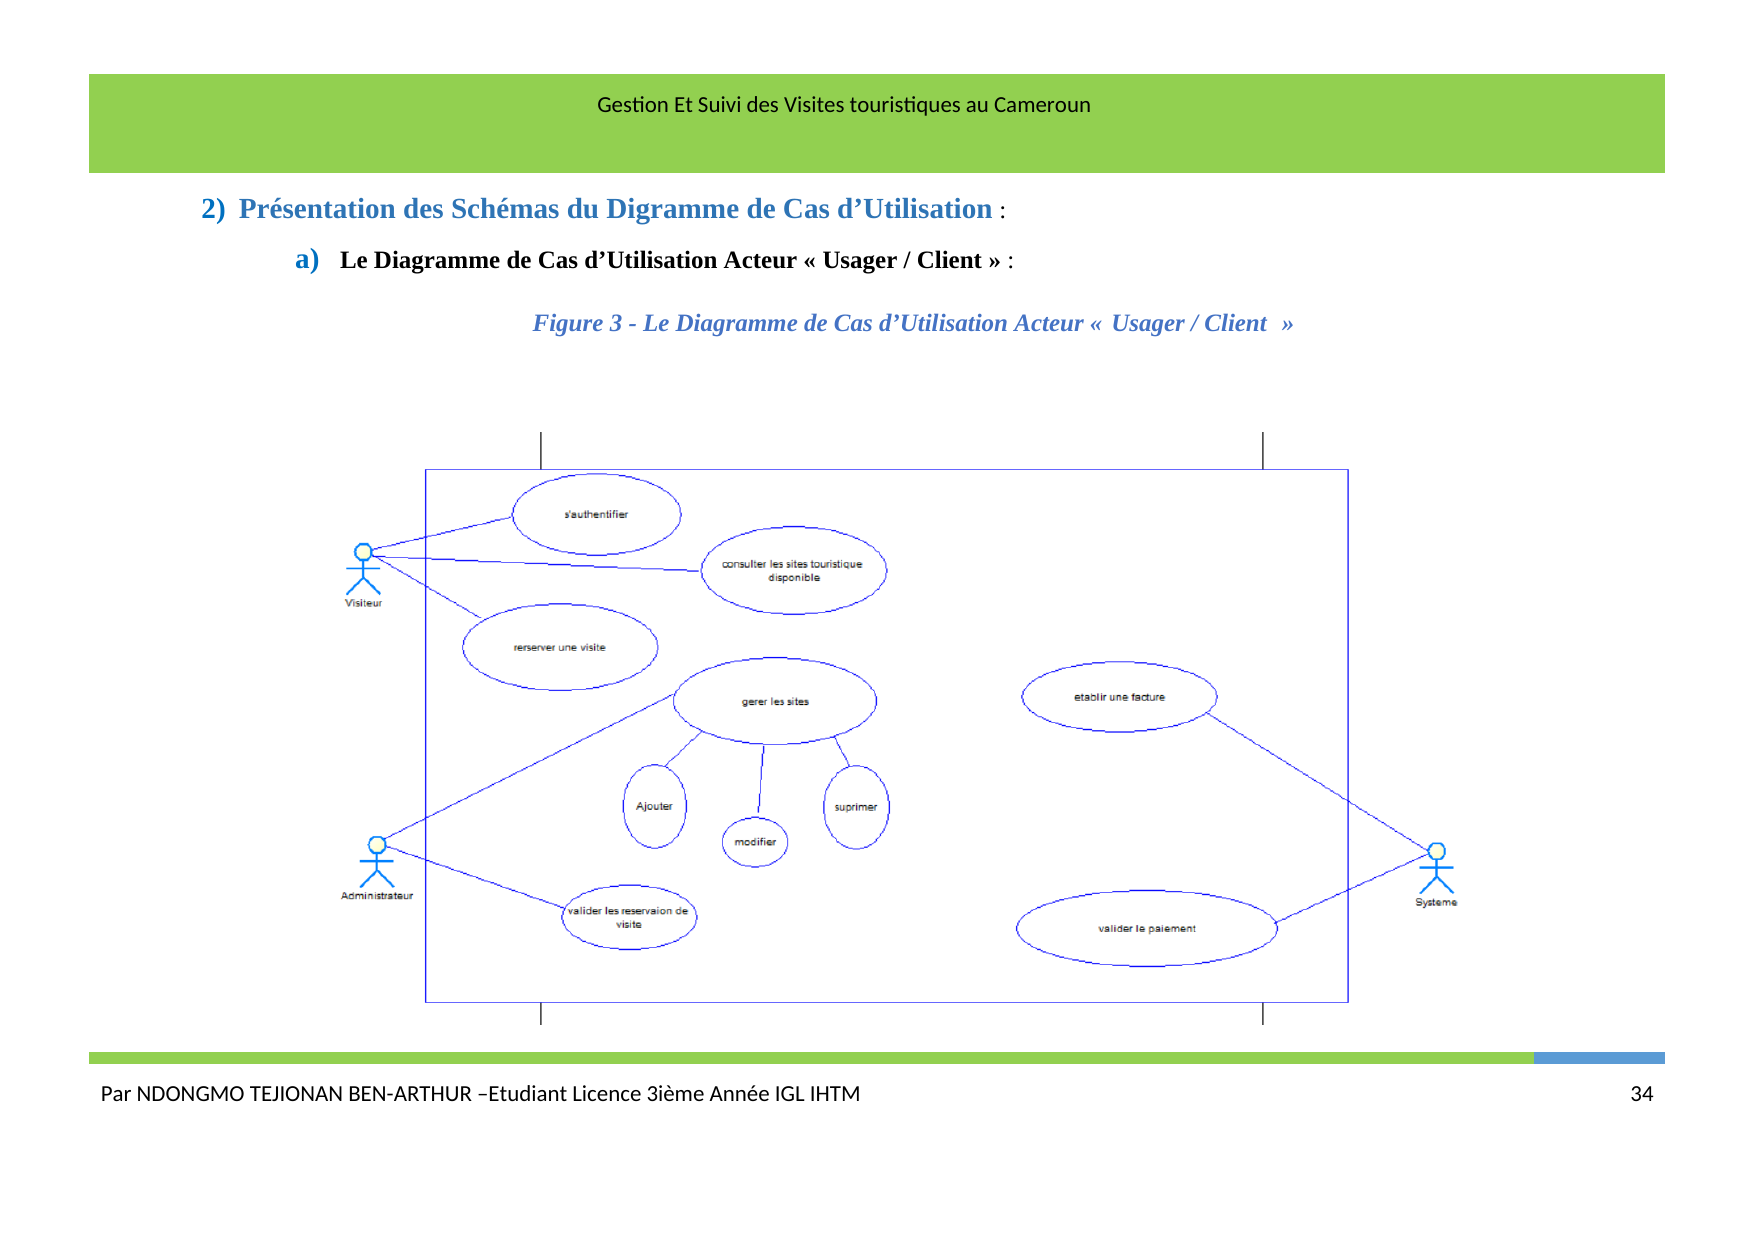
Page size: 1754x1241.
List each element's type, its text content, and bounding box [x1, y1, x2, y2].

list Présentation des Schémas du Digramme de Cas d’Utilisation : [201, 191, 1665, 224]
text Figure 3 - Le Diagramme de Cas d’Utilisation Acteur « Usager / Client » [164, 308, 1665, 337]
list Le Diagramme de Cas d’Utilisation Acteur « Usager / Client » : [295, 241, 1665, 275]
picture [256, 432, 1498, 1025]
